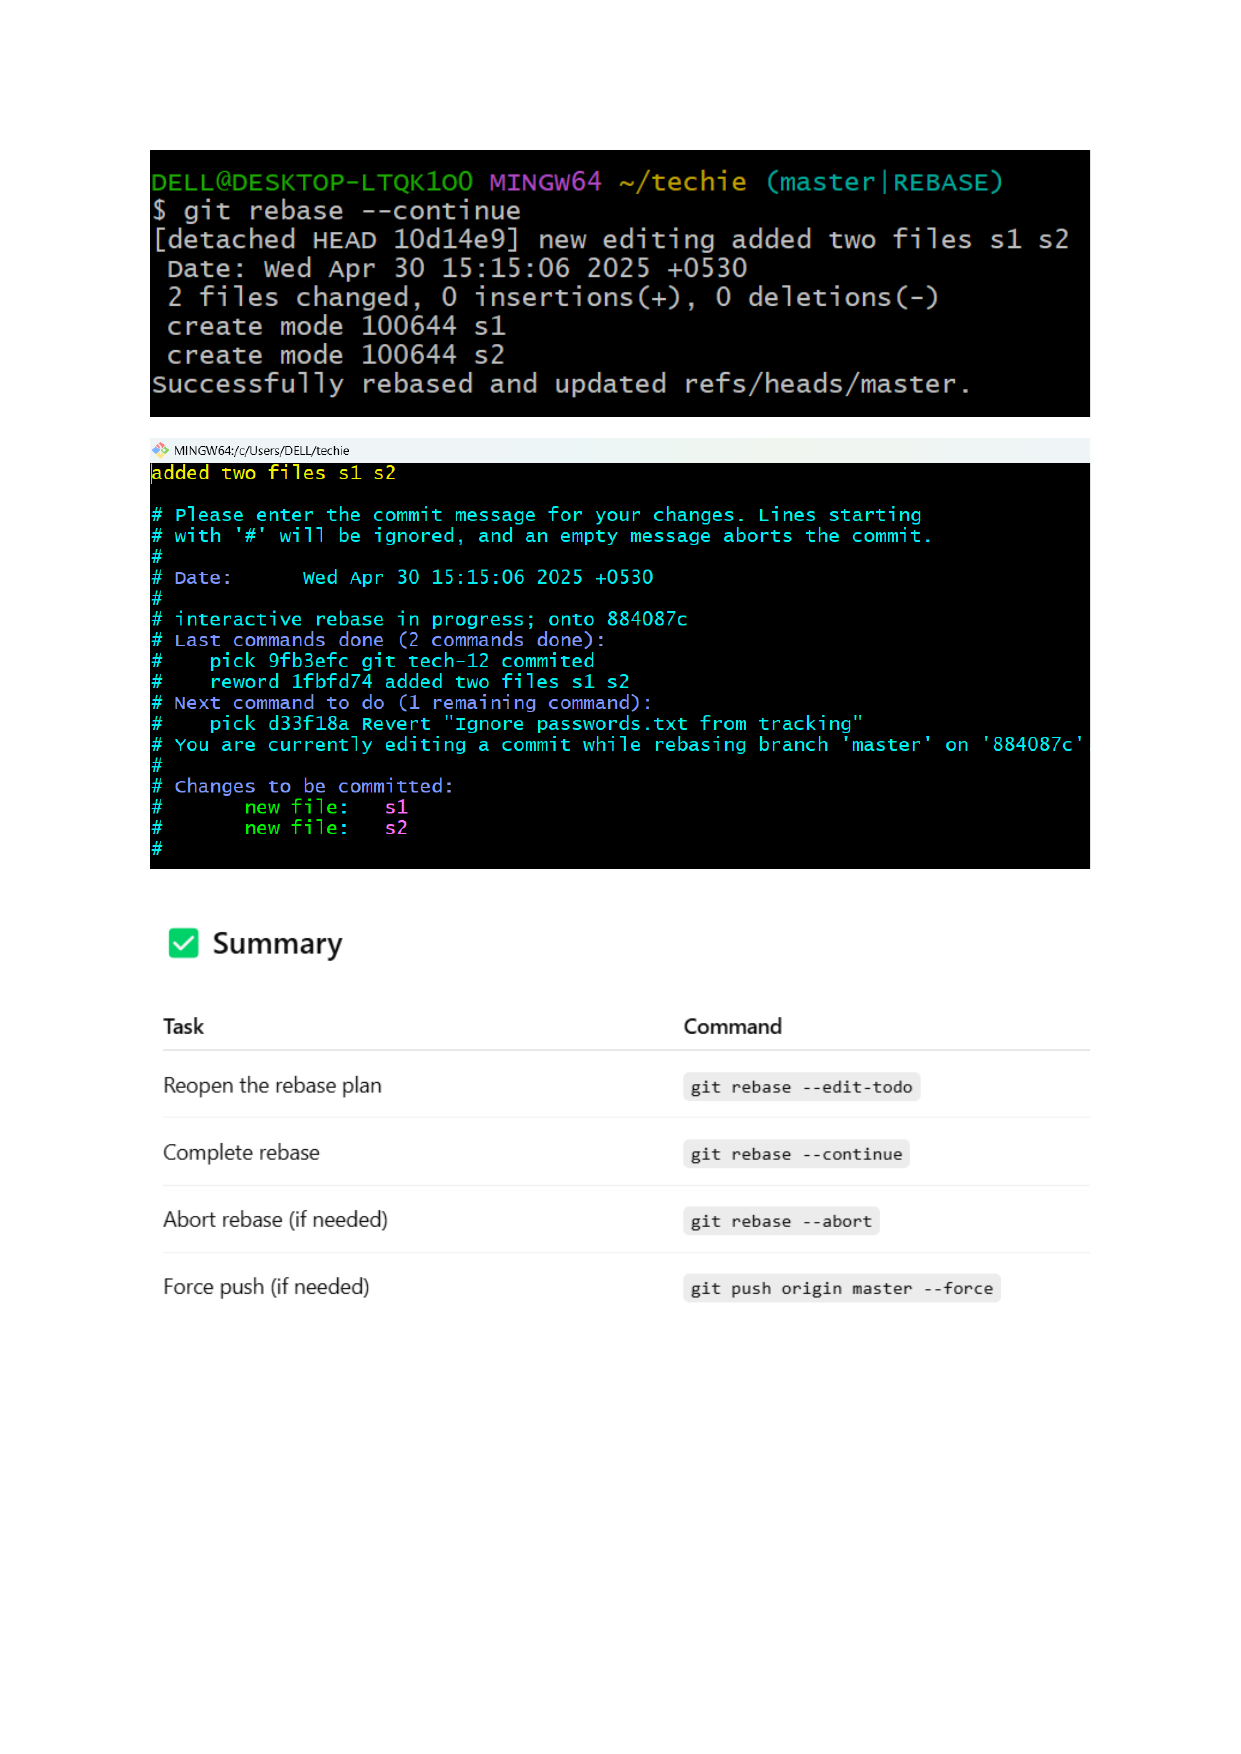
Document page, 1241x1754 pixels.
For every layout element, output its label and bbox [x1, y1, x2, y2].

picture [150, 438, 1091, 869]
picture [150, 889, 1091, 1342]
picture [150, 150, 1091, 417]
